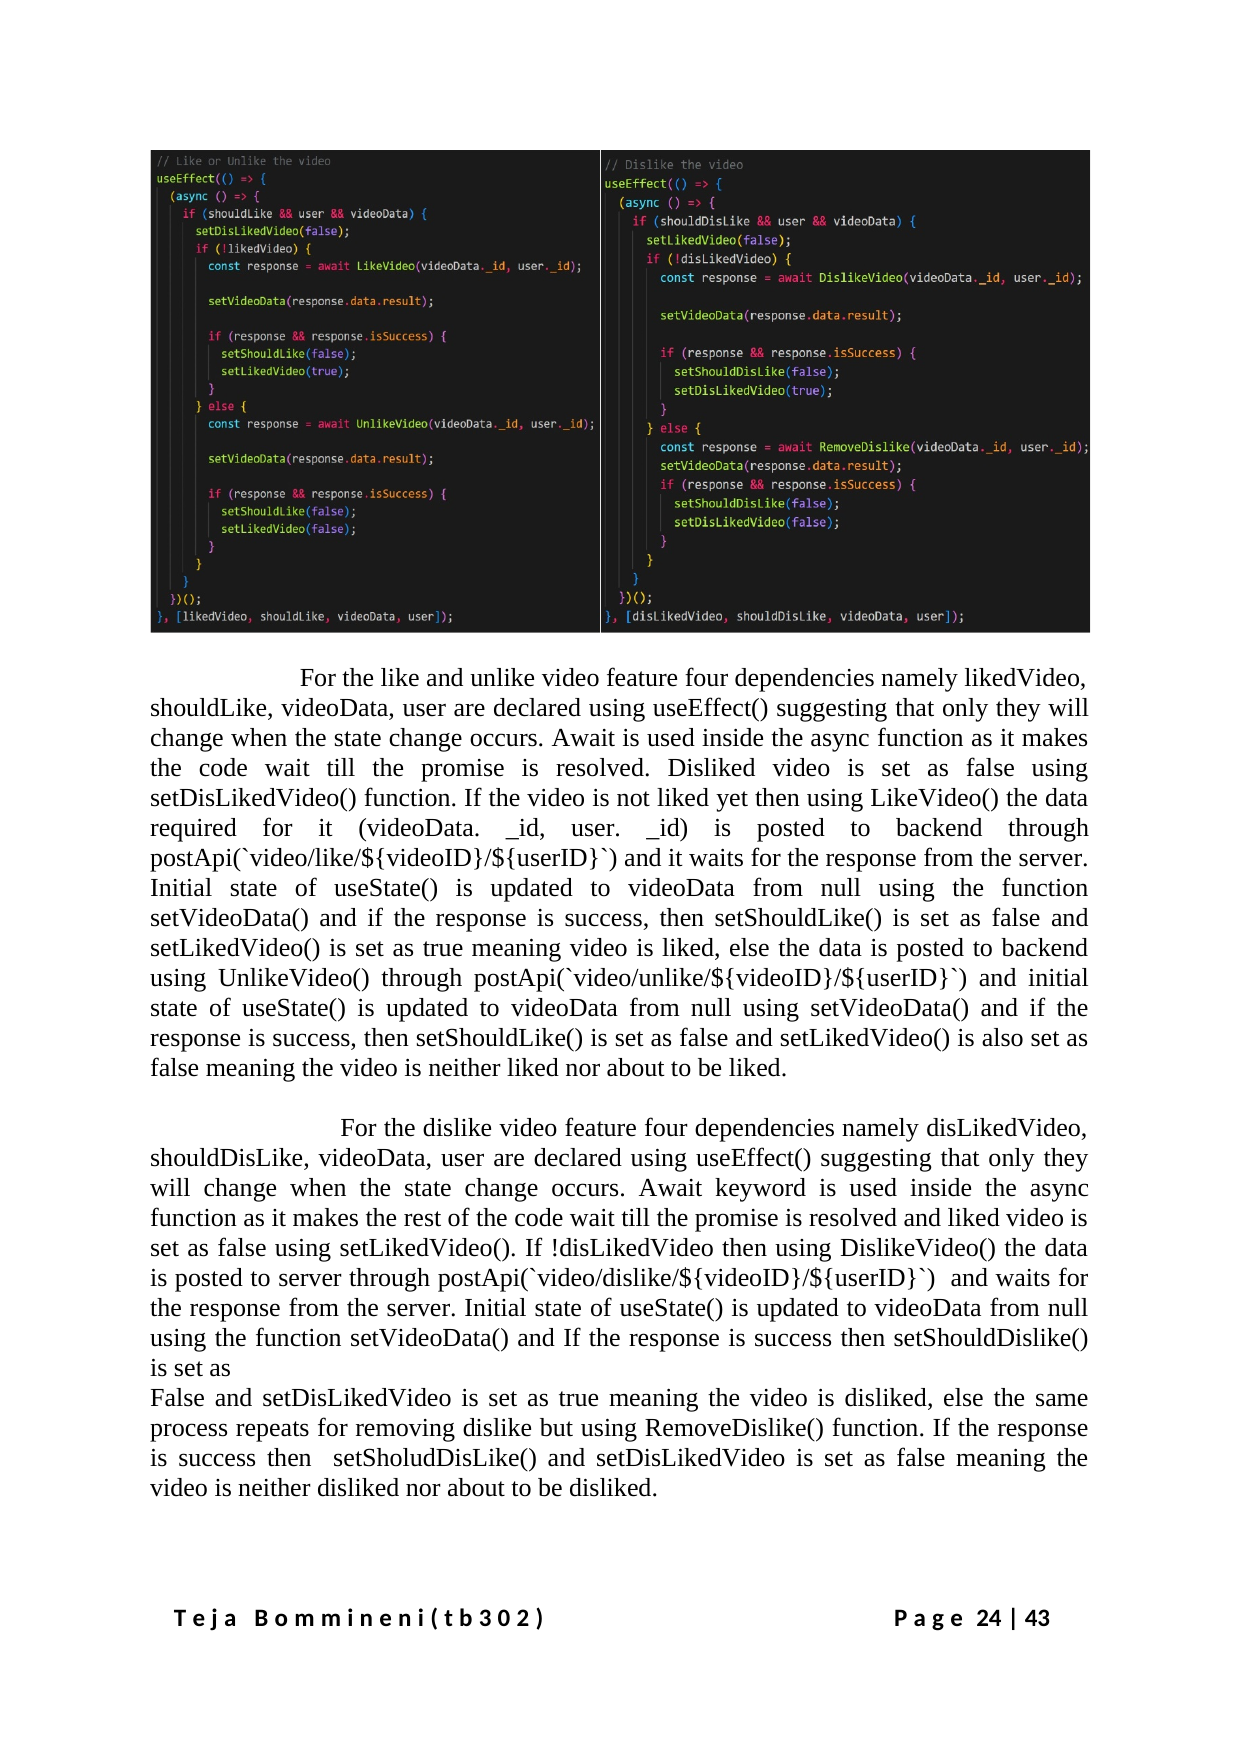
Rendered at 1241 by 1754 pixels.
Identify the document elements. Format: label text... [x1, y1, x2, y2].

text For the dislike video feature four dependencies namely disLikedVideo, shouldDisLike, videoData, user are declared using useEffect() suggesting that only they will change when the state change occurs. Await keyword is used inside the async function as it makes the rest of the code wait till the promise is resolved and liked video is set as false using setLikedVideo(). If !disLikedVideo then using DislikeVideo() the data is posted to server through postApi(`video/dislike/${videoID}/${userID}`) and waits for the response from the server. Initial state of useState() is updated to videoData from null using the function setVideoData() and If the response is success then setShouldDislike() is set as [150, 1112, 1090, 1382]
text For the like and unlike video feature four dependencies namely likedVideo, shouldLike, videoData, user are declared using useEffect() suggesting that only they will change when the state change occurs. Await is used inside the async function as it makes the code wait till the promise is resolved. Disliked video is set as false using setDisLikedVideo() function. If the video is not liked yet then using LikeVideo() the data required for it (videoData. _id, user. _id) is posted to backend through postApi(`video/like/${videoID}/${userID}`) and it waits for the response from the server. Initial state of useState() is updated to videoData from null using the function setVideoData() and if the response is success, then setShouldLike() is set as false and setLikedVideo() is set as true meaning video is liked, else the data is posted to backend using UnlikeVideo() through postApi(`video/unlike/${videoID}/${userID}`) and initial state of useState() is updated to videoData from null using setVideoData() and if the response is success, then setShouldLike() is set as false and setLikedVideo() is also set as false meaning the video is neither liked nor about to be liked. [150, 662, 1090, 1082]
picture [150, 150, 1091, 633]
text False and setDisLikedVideo is set as true meaning the video is disliked, else the same process repeats for removing dislike but using RemoveDislike() function. If the response is success then setSholudDisLike() and setDisLikedVideo is set as false meaning the video is neither disliked nor about to be disliked. [150, 1382, 1090, 1502]
